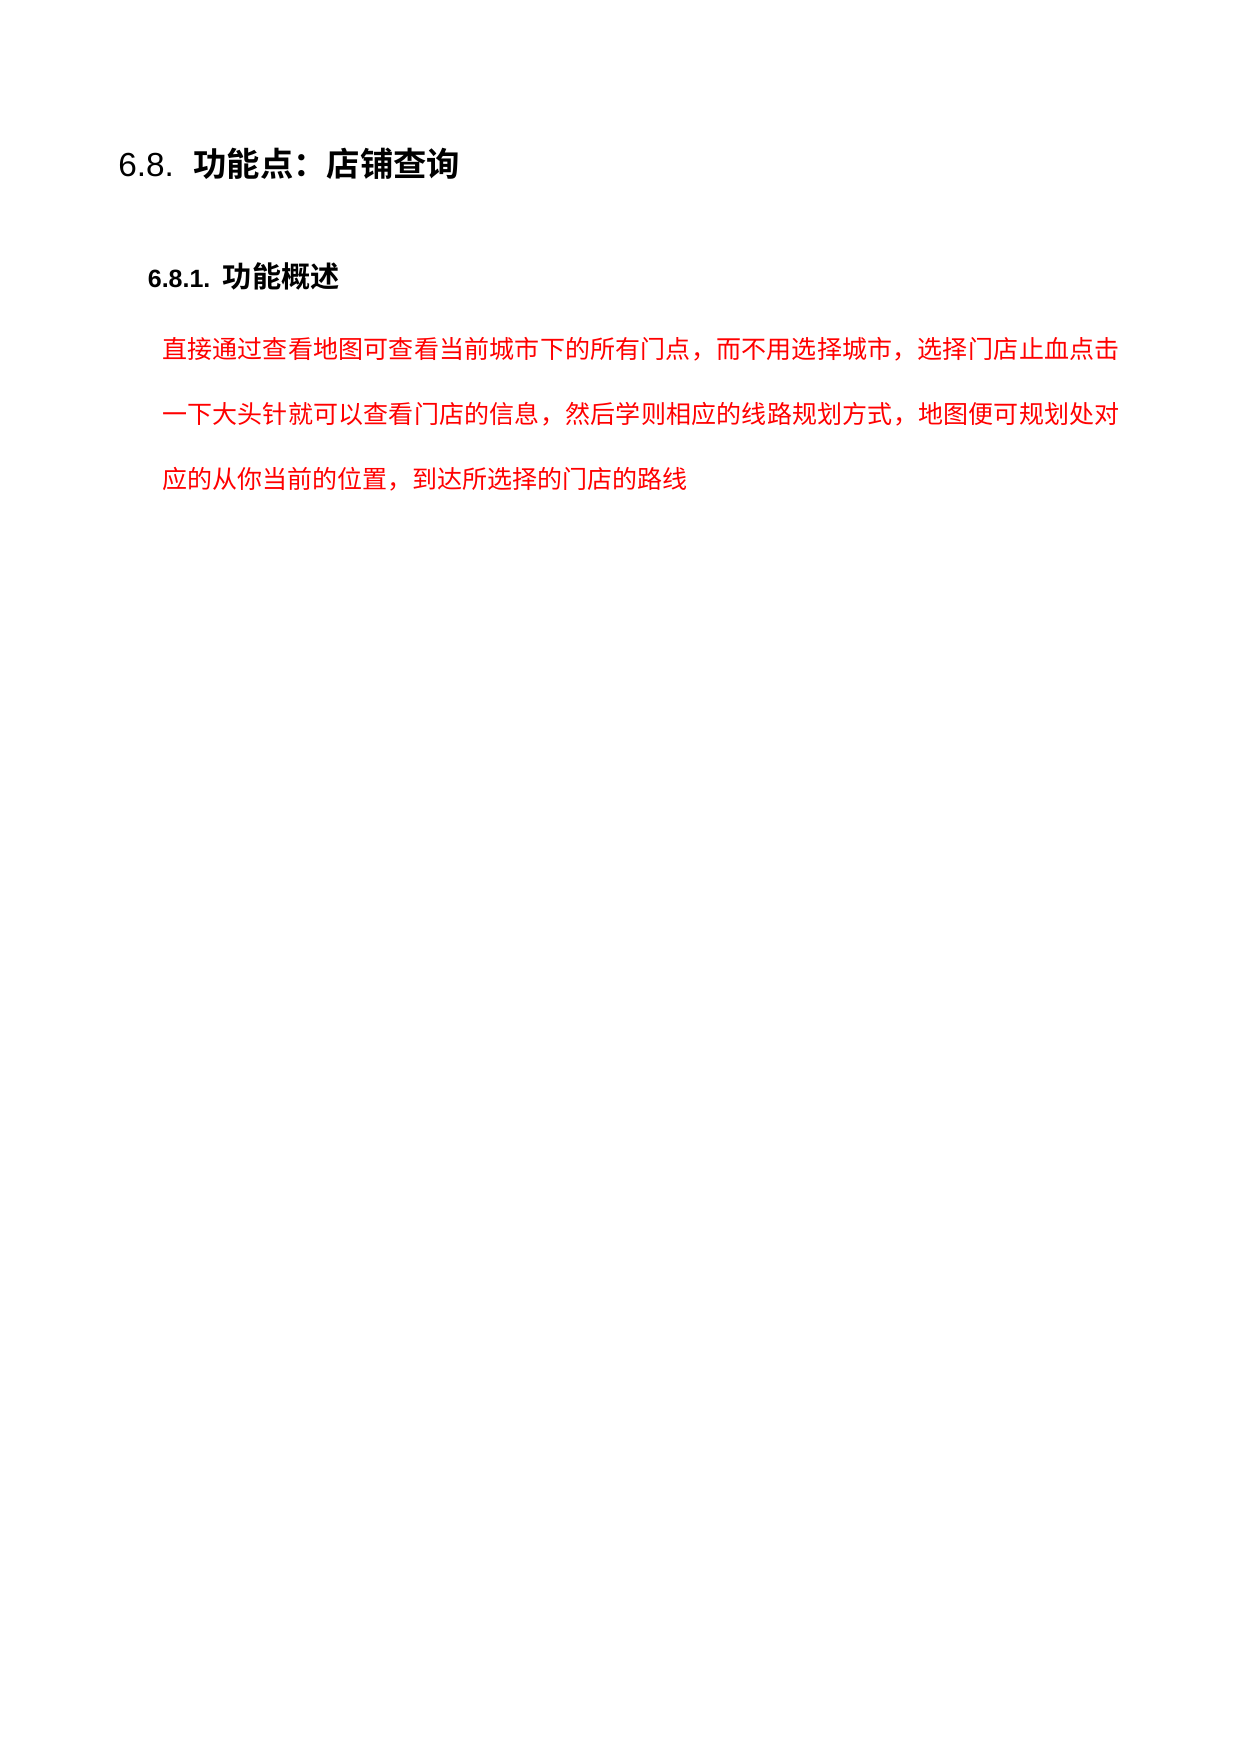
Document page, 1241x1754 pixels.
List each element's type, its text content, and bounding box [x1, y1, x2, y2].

subtitle 功能点：店铺查询 [118, 129, 1122, 194]
text 直接通过查看地图可查看当前城市下的所有门点，而不用选择城市，选择门店止血点击一下大头针就可以查看门店的信息，然后学则相应的线路规划方式，地图便可规划处对应的从你当前的位置，到达所选择的门店的路线 [162, 315, 1122, 510]
subtitle 功能概述 [148, 242, 1122, 307]
